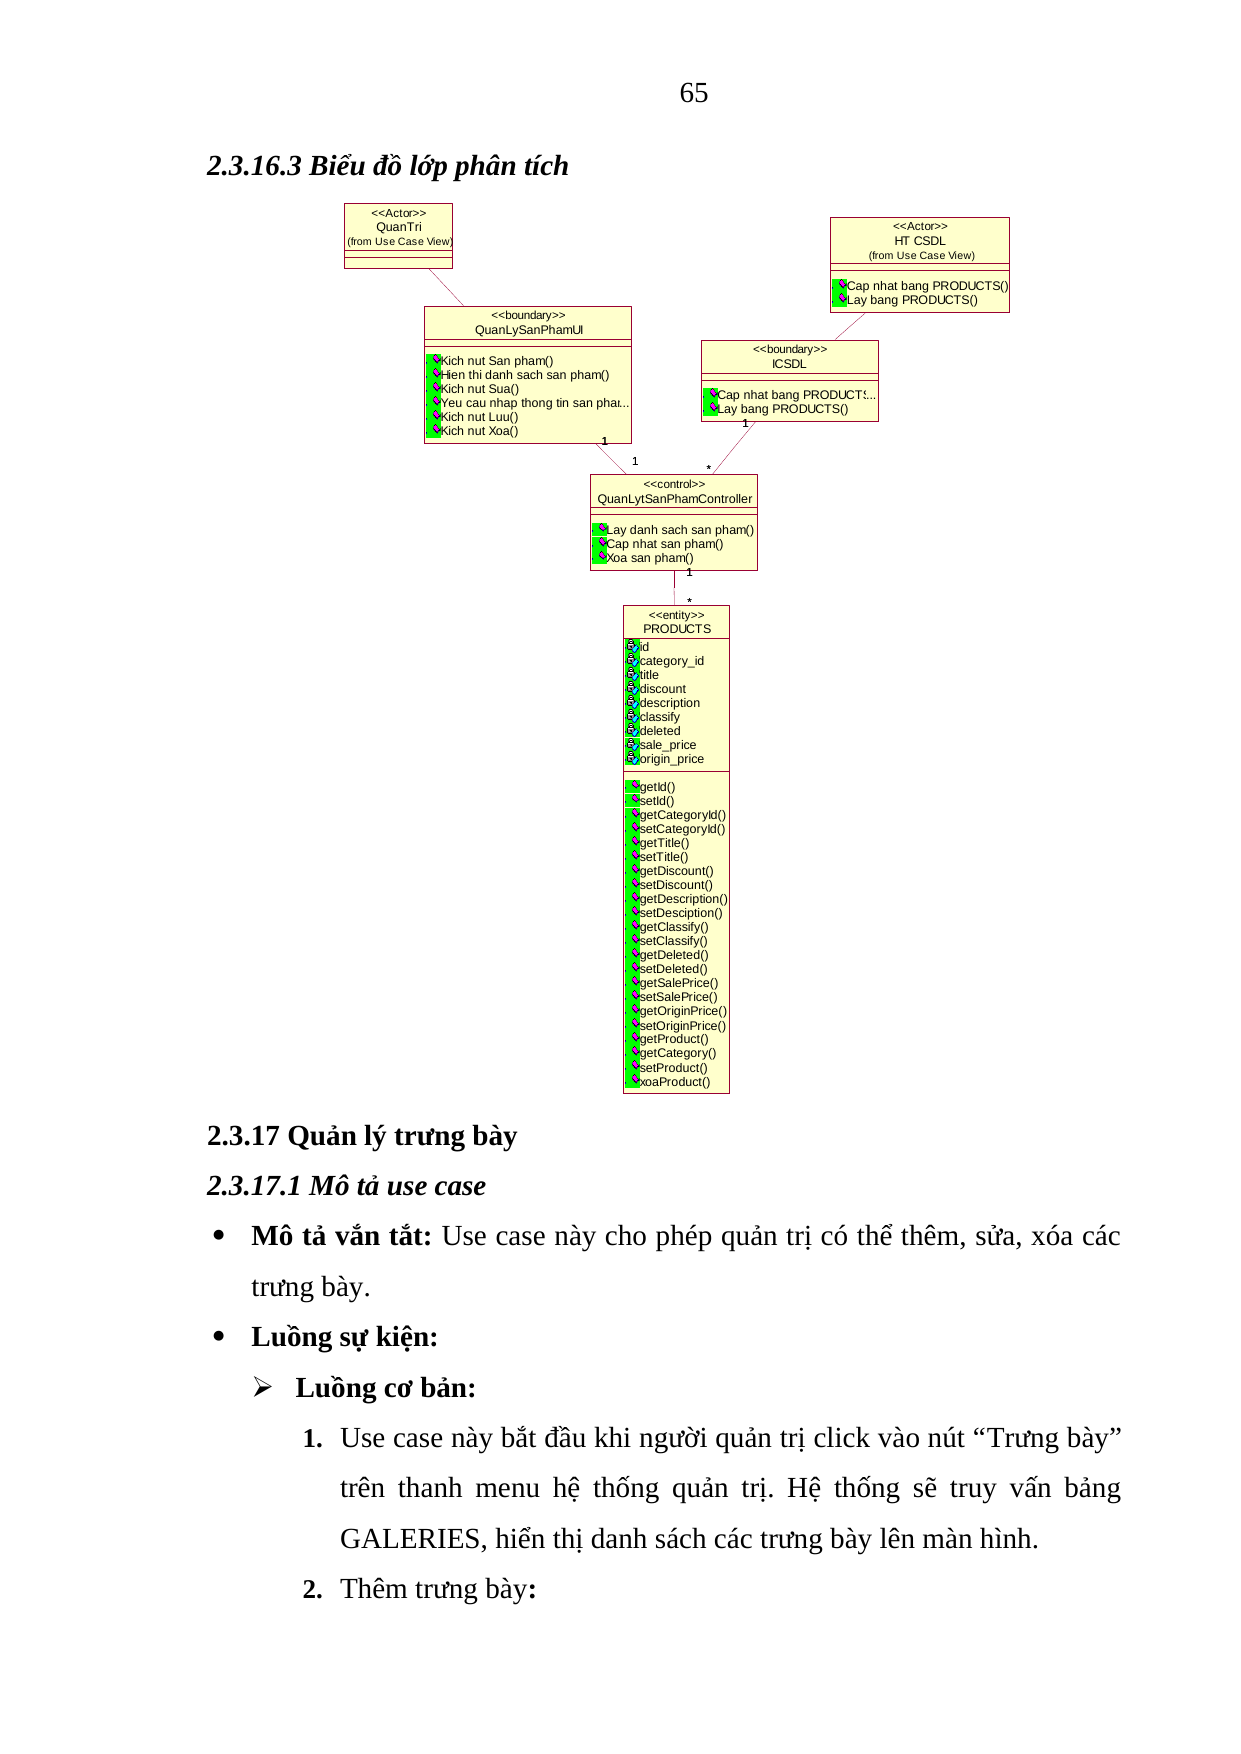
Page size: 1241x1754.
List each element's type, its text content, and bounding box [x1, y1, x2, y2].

list Luồng sự kiện: [214, 1319, 1122, 1353]
subtitle 2.3.16.3 Biểu đồ lớp phân tích [207, 148, 1122, 181]
subtitle 2.3.17.1 Mô tả use case [207, 1168, 1122, 1202]
subtitle Quản lý trưng bày [207, 1118, 1122, 1151]
list Thêm trưng bày: [302, 1571, 1122, 1604]
list Mô tả vắn tắt: Use case này cho phép quản trị có thể thêm, sửa, xóa các trưng bày. [214, 1218, 1122, 1302]
list Luồng cơ bản: [251, 1370, 1122, 1403]
list Use case này bắt đầu khi người quản trị click vào nút “Trưng bày” trên thanh menu hệ thống quản trị. Hệ thống sẽ truy vấn bảng GALERIES, hiển thị danh sách các trưng bày lên màn hình. [302, 1420, 1122, 1554]
